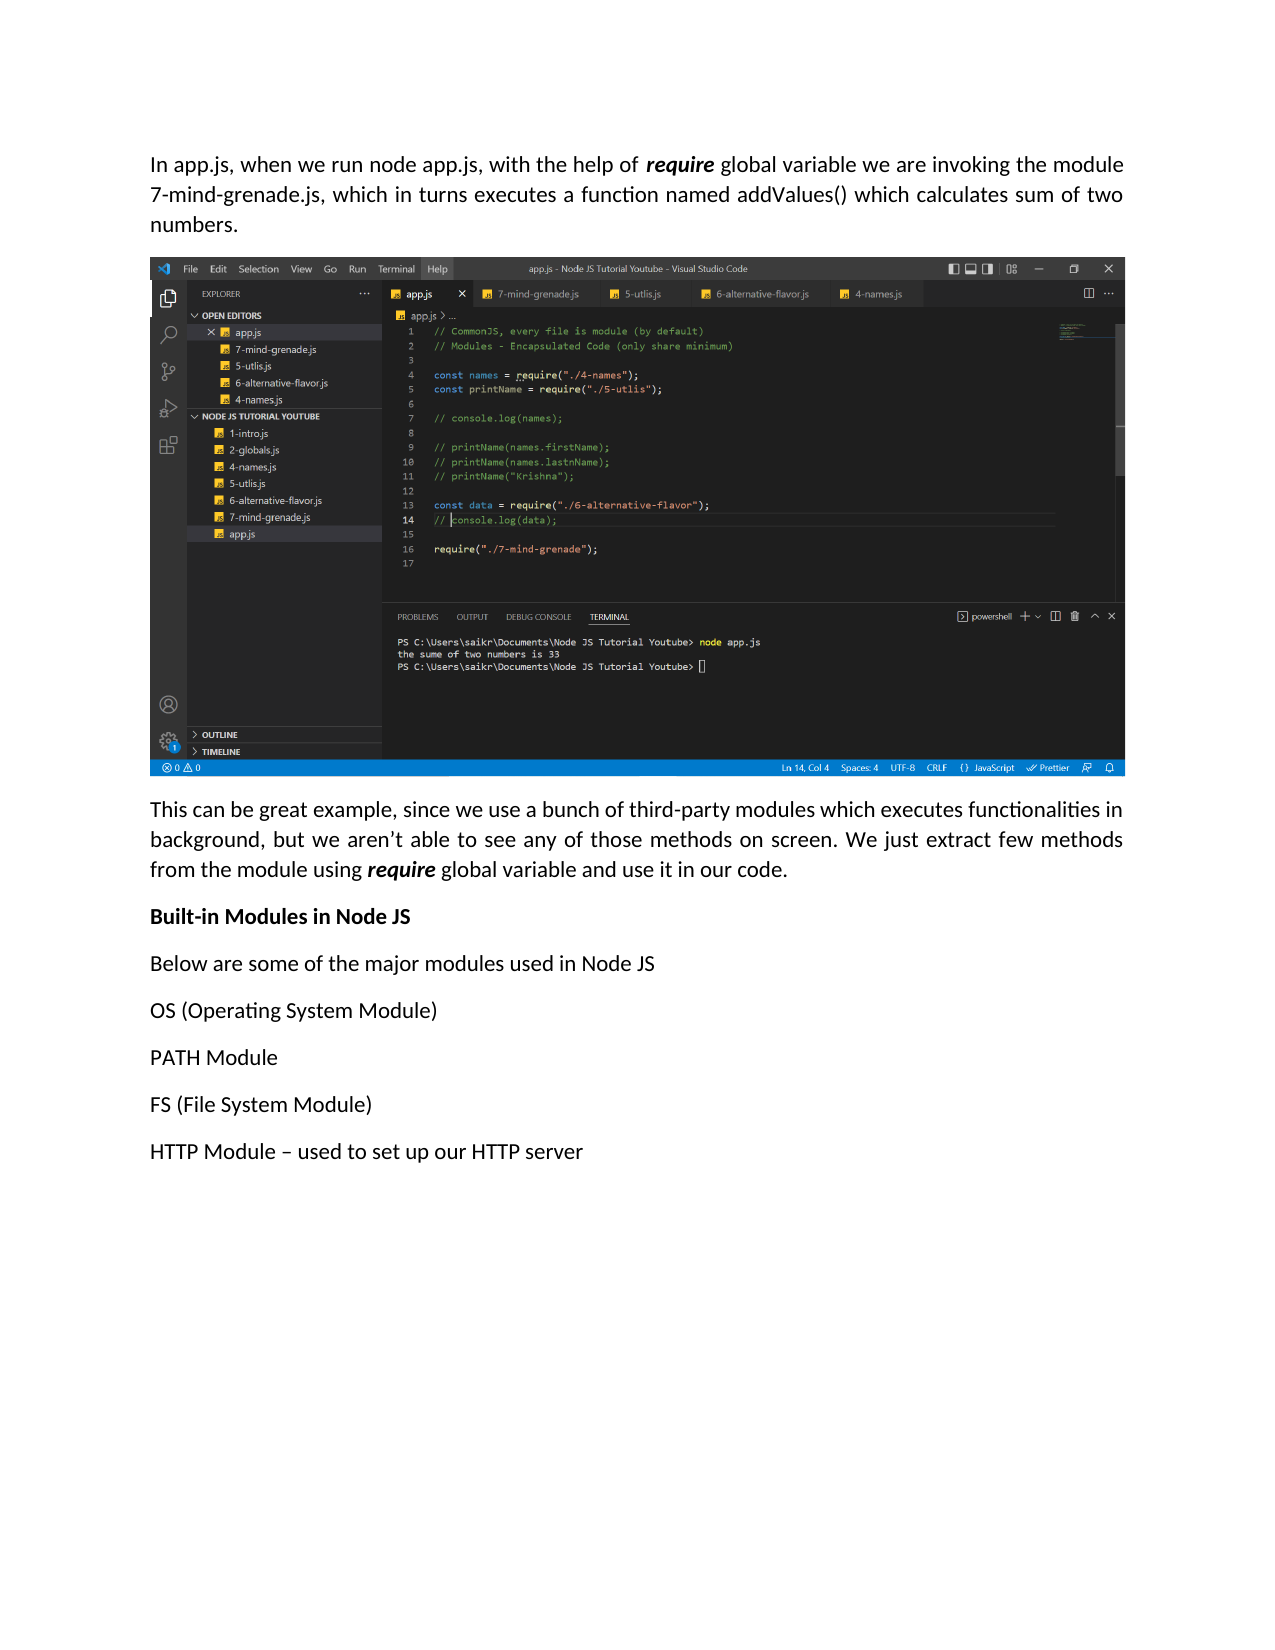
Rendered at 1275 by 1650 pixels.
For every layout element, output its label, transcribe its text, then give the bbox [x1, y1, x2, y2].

picture [150, 257, 1125, 777]
text Built-in Modules in Node JS [150, 902, 1125, 930]
text HTTP Module – used to set up our HTTP server [150, 1137, 1125, 1165]
text FS (File System Module) [150, 1090, 1125, 1118]
text PATH Module [150, 1043, 1125, 1071]
text In app.js, when we run node app.js, with the help of require global variable we are invoking the module 7-mind-grenade.js, which in turns executes a function named addValues() which calculates sum of two numbers. [150, 150, 1125, 238]
text This can be great example, since we use a bunch of third-party modules which executes functionalities in background, but we aren’t able to see any of those methods on screen. We just extract few methods from the module using require global variable and use it in our code. [150, 795, 1125, 883]
text OS (Operating System Module) [150, 996, 1125, 1024]
text Below are some of the major modules used in Node JS [150, 949, 1125, 977]
